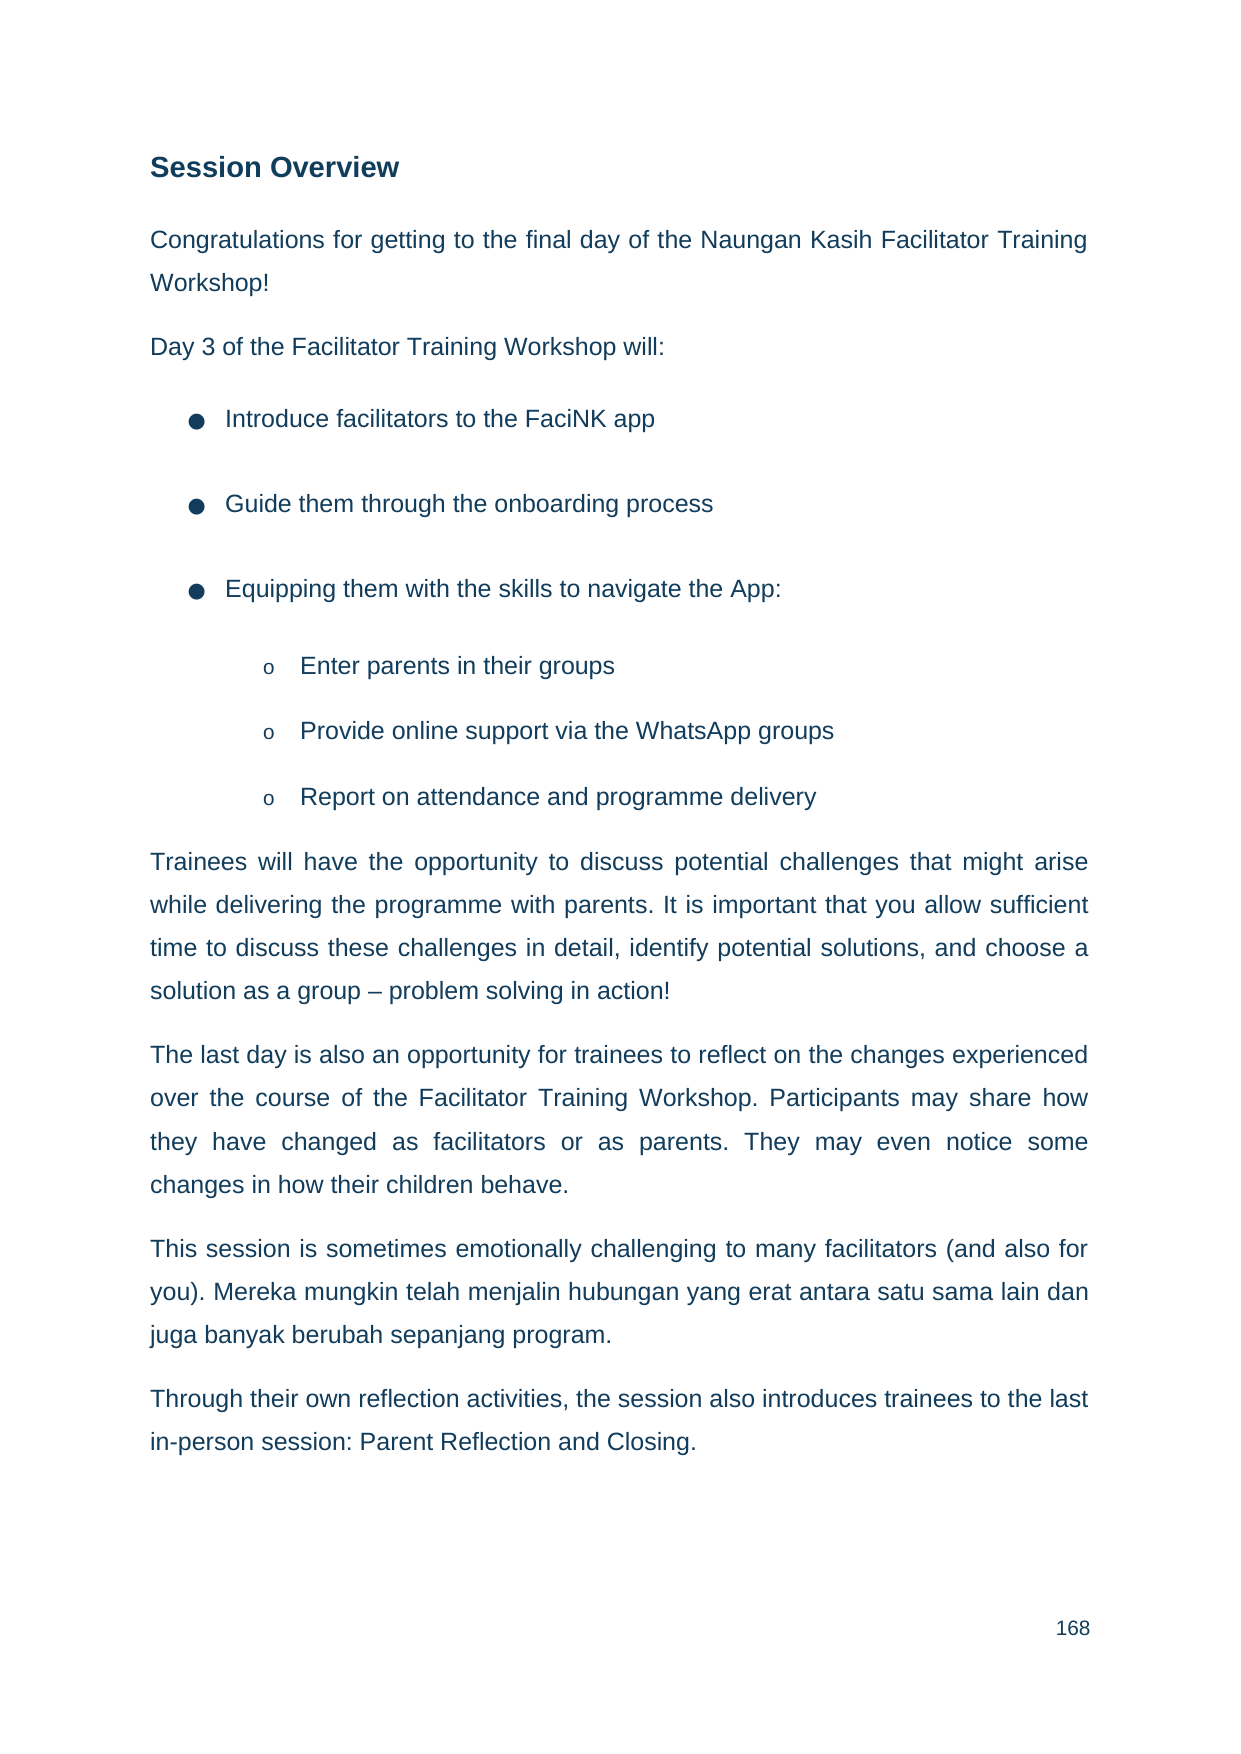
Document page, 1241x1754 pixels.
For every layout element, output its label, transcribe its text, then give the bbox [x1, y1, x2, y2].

list Guide them through the onboarding process [187, 481, 1090, 524]
list Report on attendance and programme delivery [262, 782, 1090, 811]
list Enter parents in their groups [262, 651, 1090, 681]
text Trainees will have the opportunity to discuss potential challenges that might arise while delivering the programme with parents. It is important that you allow sufficient time to discuss these challenges in detail, identify potential solutions, and choose a solution as a group – problem solving in action! [150, 847, 1090, 1005]
subtitle Session Overview [150, 150, 1090, 183]
text Through their own reflection activities, the session also introduces trainees to the last in-person session: Parent Reflection and Closing. [150, 1384, 1090, 1456]
list Equipping them with the skills to navigate the App: [187, 566, 1090, 609]
text Day 3 of the Facilitator Training Workshop will: [150, 332, 1090, 361]
list Provide online support via the WhatsApp groups [262, 716, 1090, 746]
text This session is sometimes emotionally challenging to many facilitators (and also for you). Mereka mungkin telah menjalin hubungan yang erat antara satu sama lain dan juga banyak berubah sepanjang program. [150, 1234, 1090, 1349]
list Introduce facilitators to the FaciNK app [187, 396, 1090, 439]
text Congratulations for getting to the final day of the Naungan Kasih Facilitator Training Workshop! [150, 225, 1090, 297]
text The last day is also an opportunity for trainees to reflect on the changes experienced over the course of the Facilitator Training Workshop. Participants may share how they have changed as facilitators or as parents. They may even notice some changes in how their children behave. [150, 1040, 1090, 1198]
